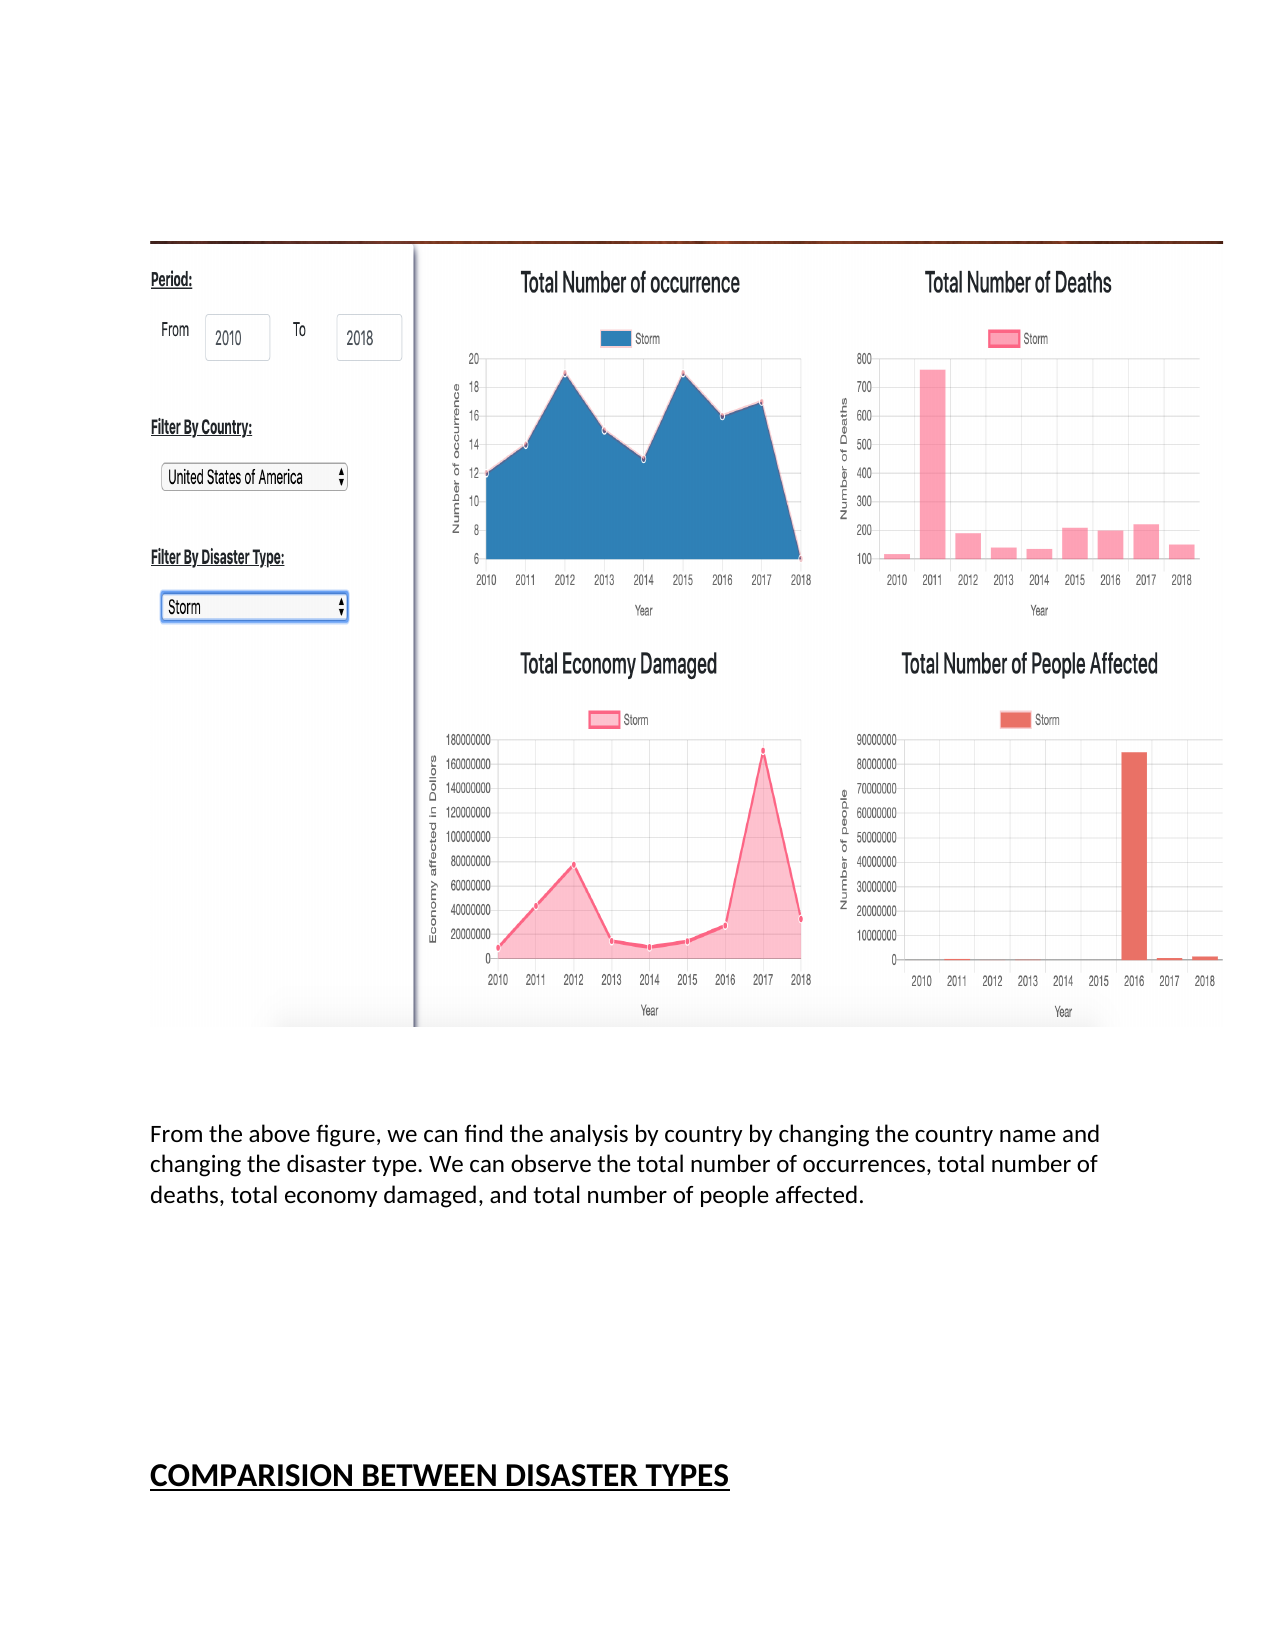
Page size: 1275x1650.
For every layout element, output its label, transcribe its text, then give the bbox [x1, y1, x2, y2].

picture [150, 241, 1224, 1027]
text COMPARISION BETWEEN DISASTER TYPES [150, 1454, 1125, 1494]
text From the above figure, we can find the analysis by country by changing the country name and changing the disaster type. We can observe the total number of occurrences, total number of deaths, total economy damaged, and total number of people affected. [150, 1118, 1125, 1209]
